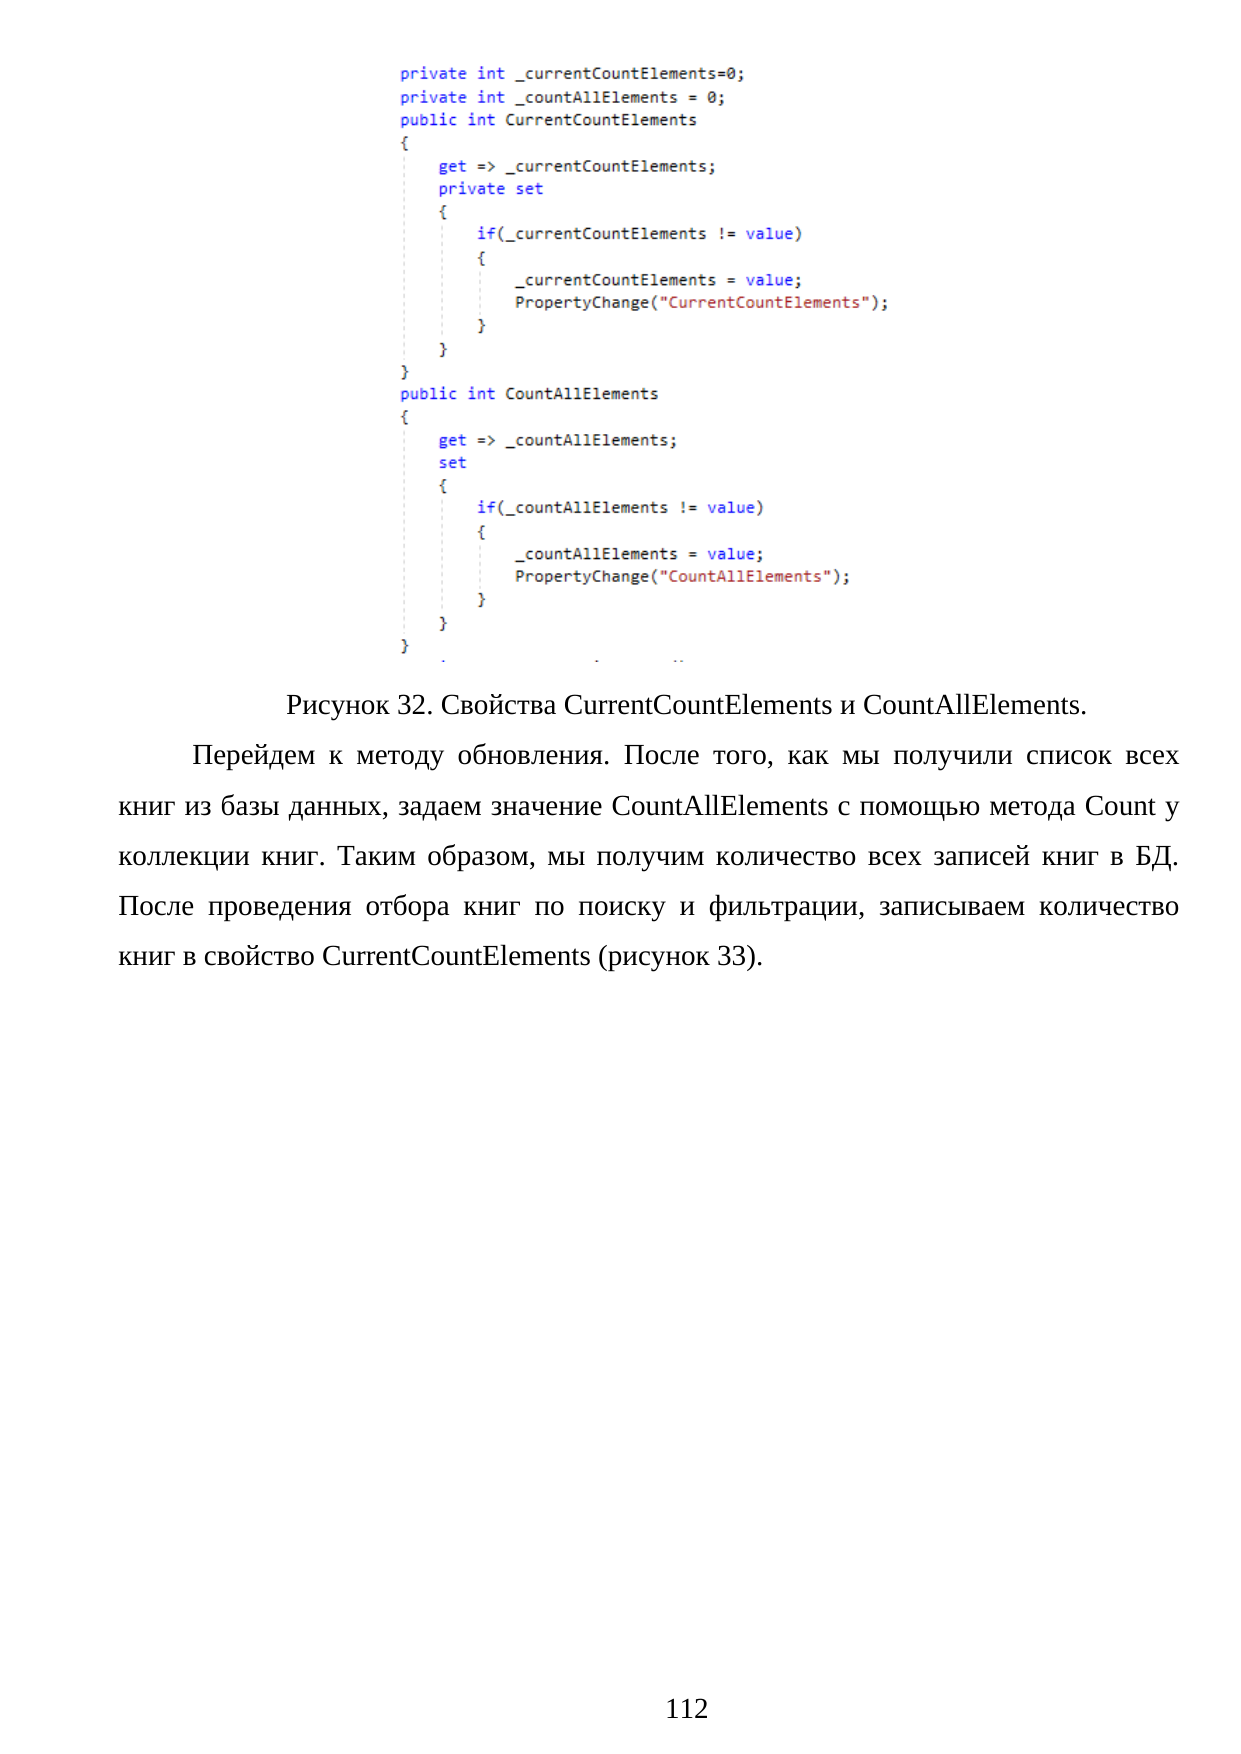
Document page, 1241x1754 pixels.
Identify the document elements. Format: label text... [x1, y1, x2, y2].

text Перейдем к методу обновления. После того, как мы получили список всех книг из базы данных, задаем значение CountAllElements с помощью метода Count у коллекции книг. Таким образом, мы получим количество всех записей книг в БД. После проведения отбора книг по поиску и фильтрации, записываем количество книг в свойство CurrentCountElements (рисунок 33). [118, 737, 1181, 972]
picture [398, 59, 901, 662]
text Рисунок 32. Свойства CurrentCountElements и CountAllElements. [118, 687, 1181, 721]
